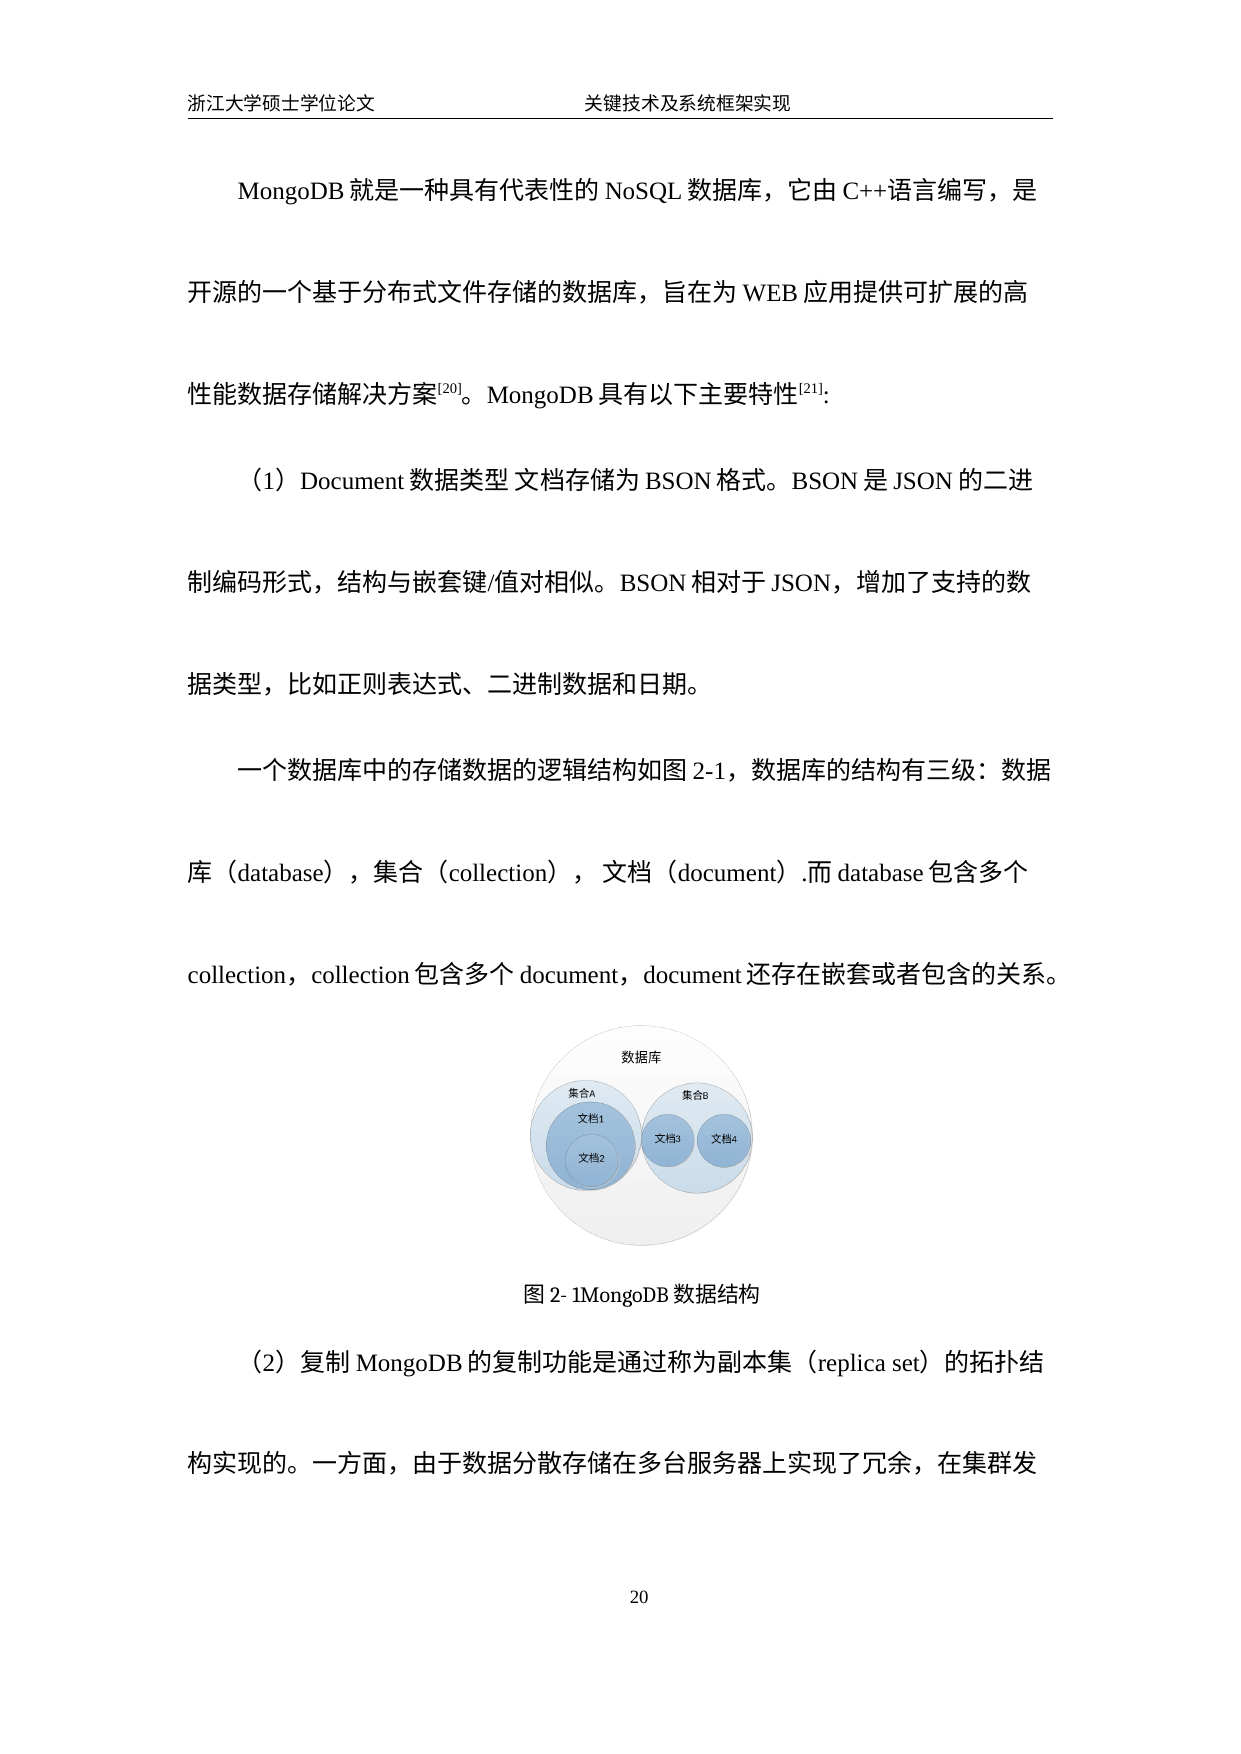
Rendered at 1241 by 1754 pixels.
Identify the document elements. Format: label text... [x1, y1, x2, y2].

text 一个数据库中的存储数据的逻辑结构如图2-1，数据库的结构有三级：数据库（database），集合（collection）， 文档（document）.而database包含多个collection，collection包含多个document，document还存在嵌套或者包含的关系。 [187, 734, 1053, 1006]
text 图2- 1MongoDB数据结构 [187, 1276, 1053, 1310]
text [187, 1326, 1053, 1496]
text （1）Document数据类型 文档存储为BSON格式。BSON是JSON的二进制编码形式，结构与嵌套键/值对相似。BSON相对于JSON，增加了支持的数据类型，比如正则表达式、二进制数据和日期。 [187, 445, 1053, 716]
text MongoDB就是一种具有代表性的NoSQL数据库，它由C++语言编写，是开源的一个基于分布式文件存储的数据库，旨在为WEB应用提供可扩展的高性能数据存储解决方案[20]。MongoDB具有以下主要特性[21]: [187, 155, 1053, 427]
